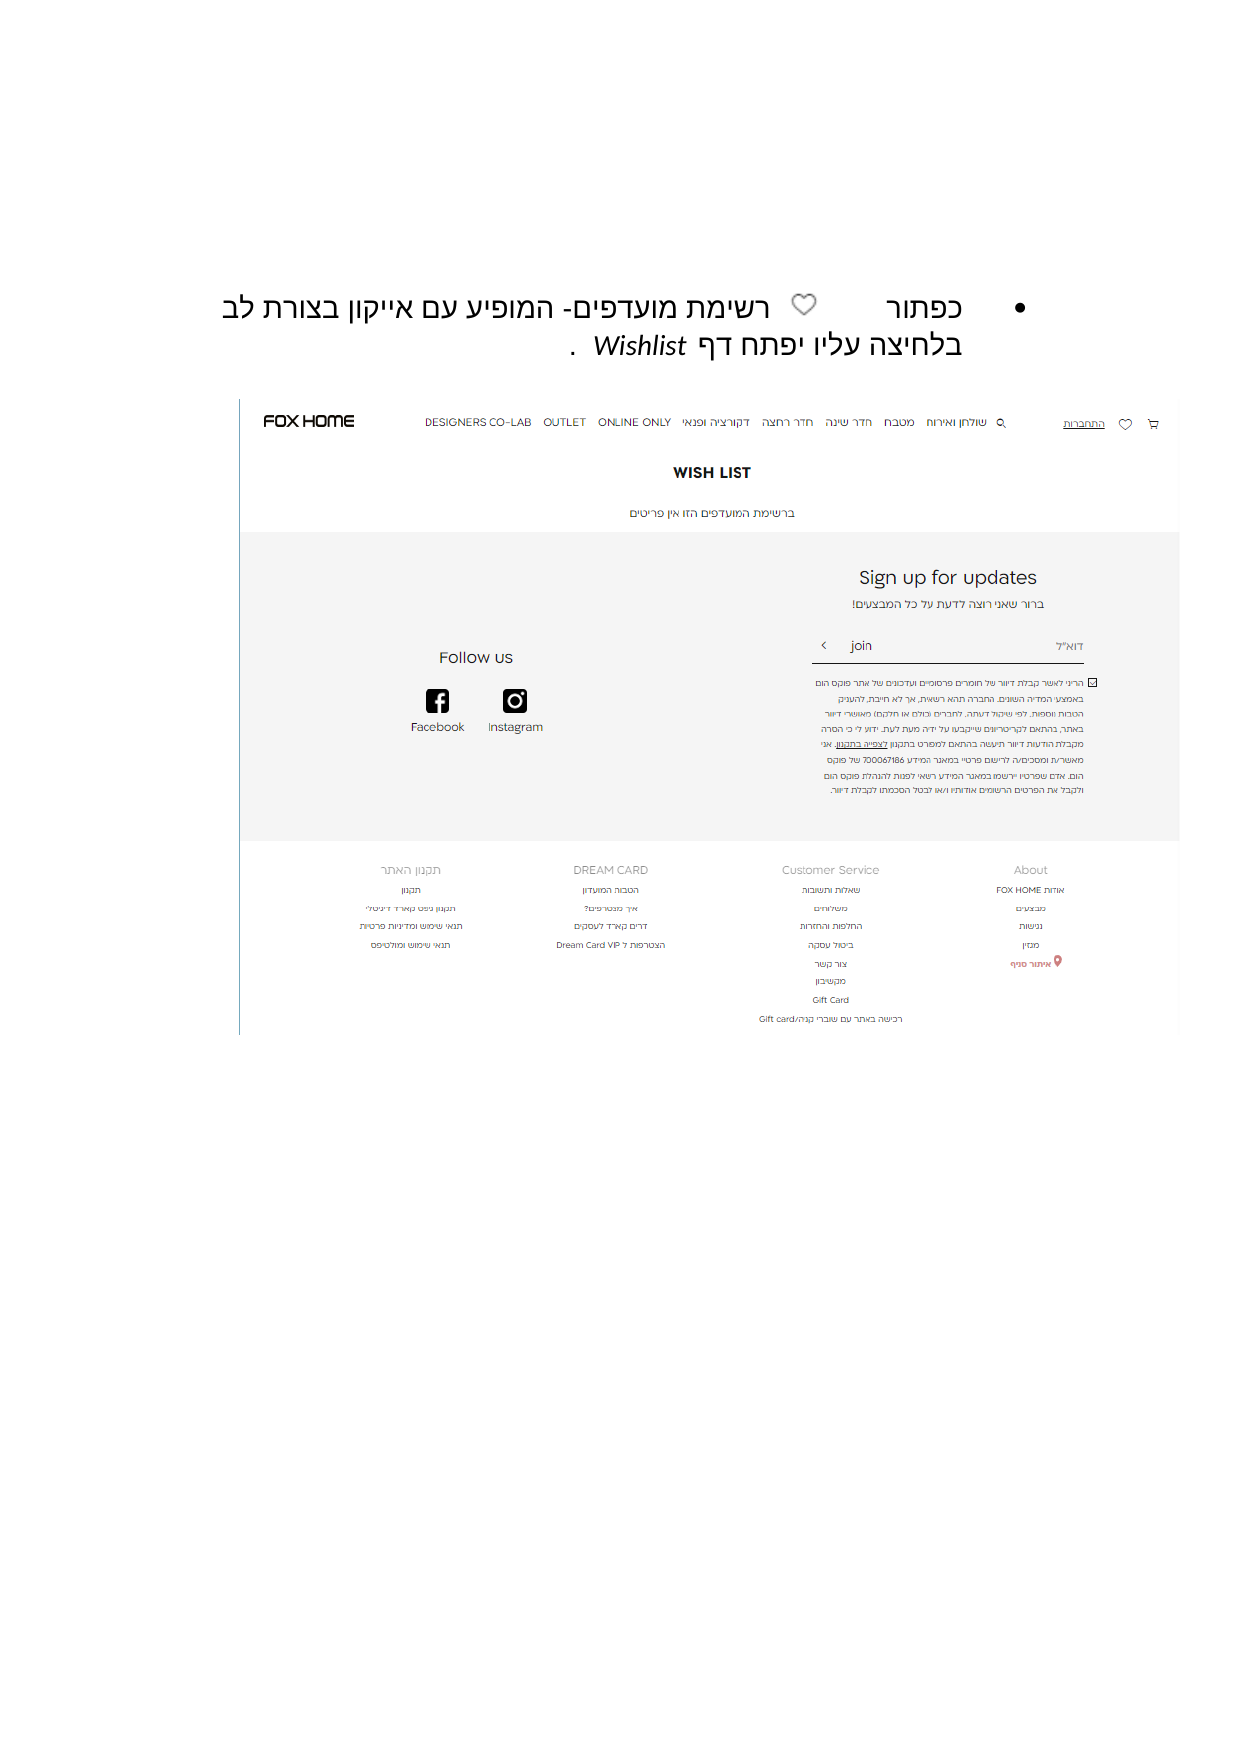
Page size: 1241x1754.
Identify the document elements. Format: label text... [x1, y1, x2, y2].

list כפתור רשימת מועדפים- המופיע עם אייקון בצורת לב בלחיצה עליו יפתח דף Wishlist . [150, 291, 1015, 363]
picture [789, 291, 818, 317]
picture [239, 399, 1180, 1035]
